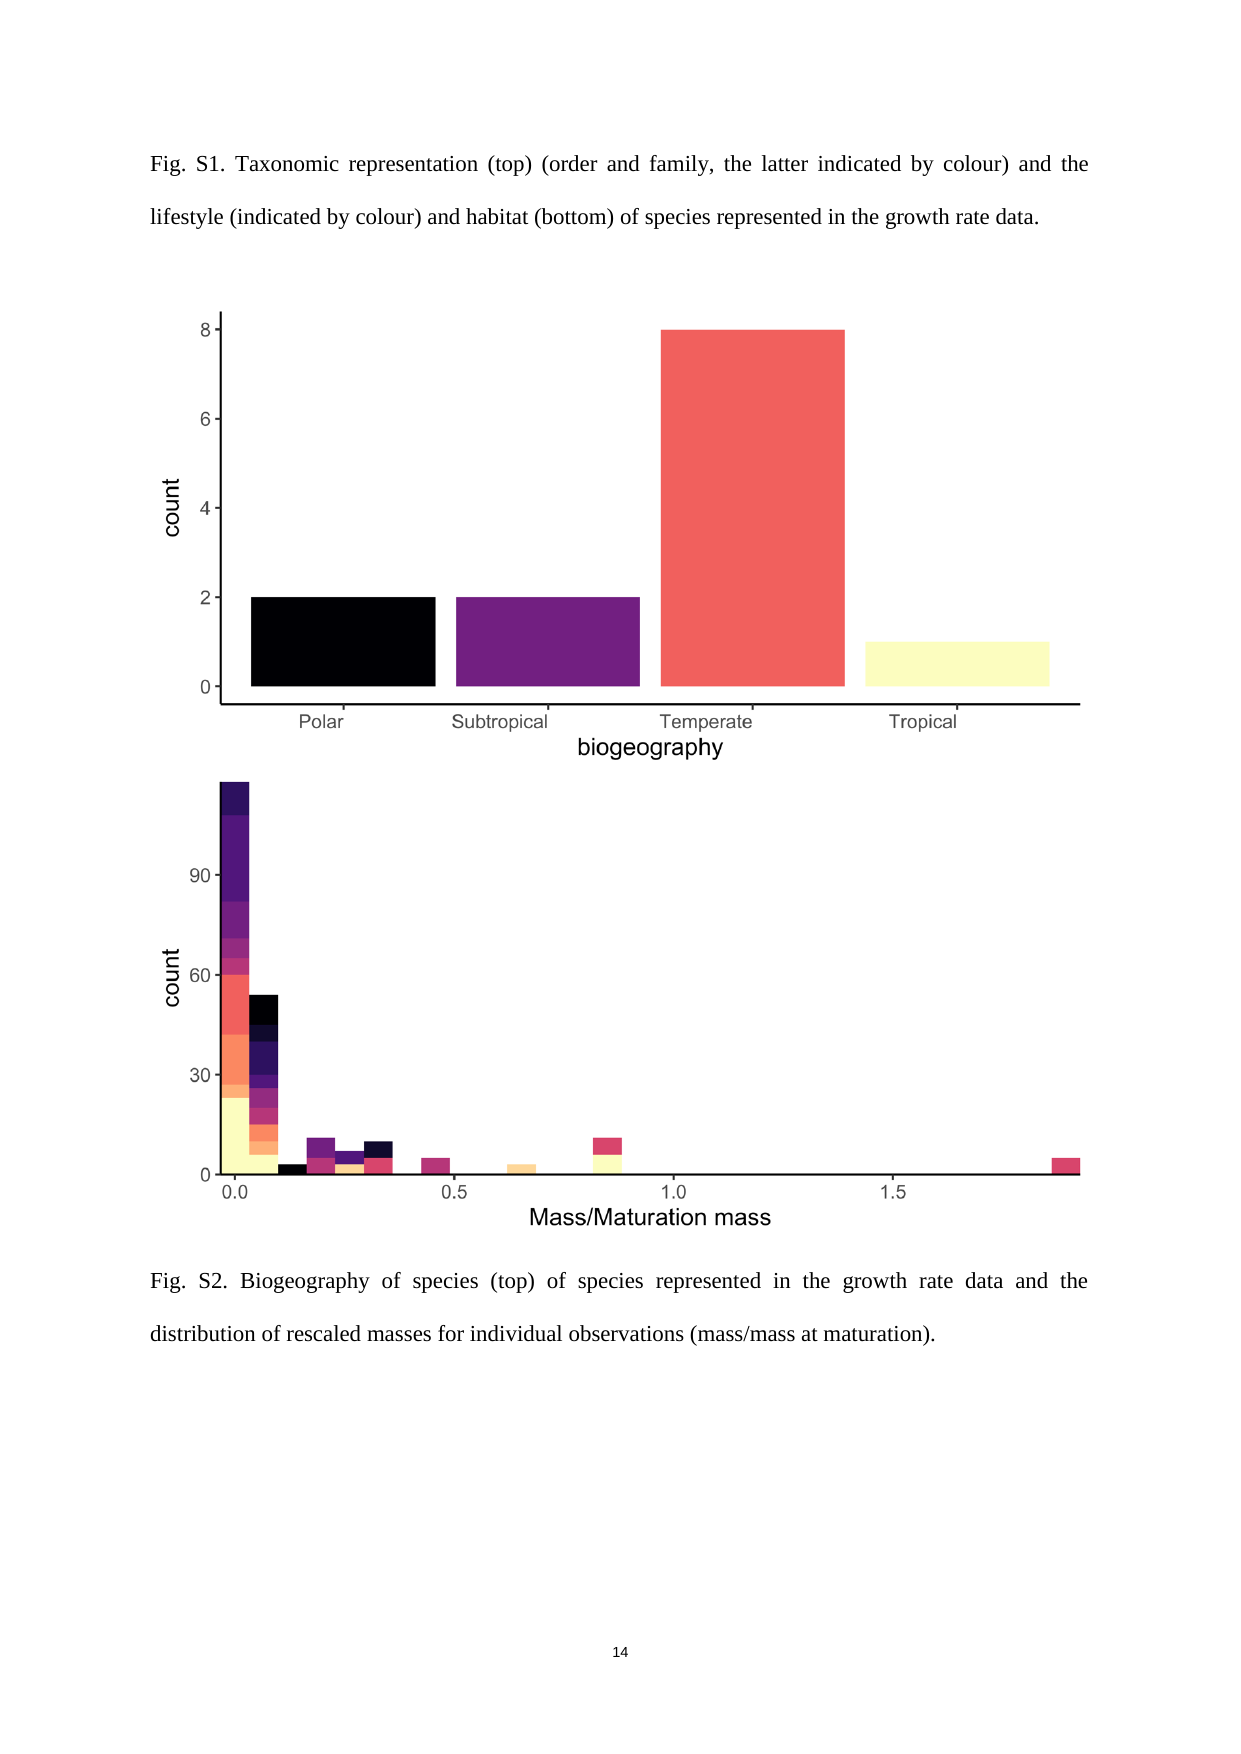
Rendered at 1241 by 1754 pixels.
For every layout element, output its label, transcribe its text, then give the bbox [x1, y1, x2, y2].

text Fig. S2. Biogeography of species (top) of species represented in the growth rate data and the distribution of rescaled masses for individual observations (mass/mass at maturation). [150, 1267, 1090, 1346]
picture [150, 300, 1091, 1241]
text Fig. S1. Taxonomic representation (top) (order and family, the latter indicated by colour) and the lifestyle (indicated by colour) and habitat (bottom) of species represented in the growth rate data. [150, 150, 1090, 229]
